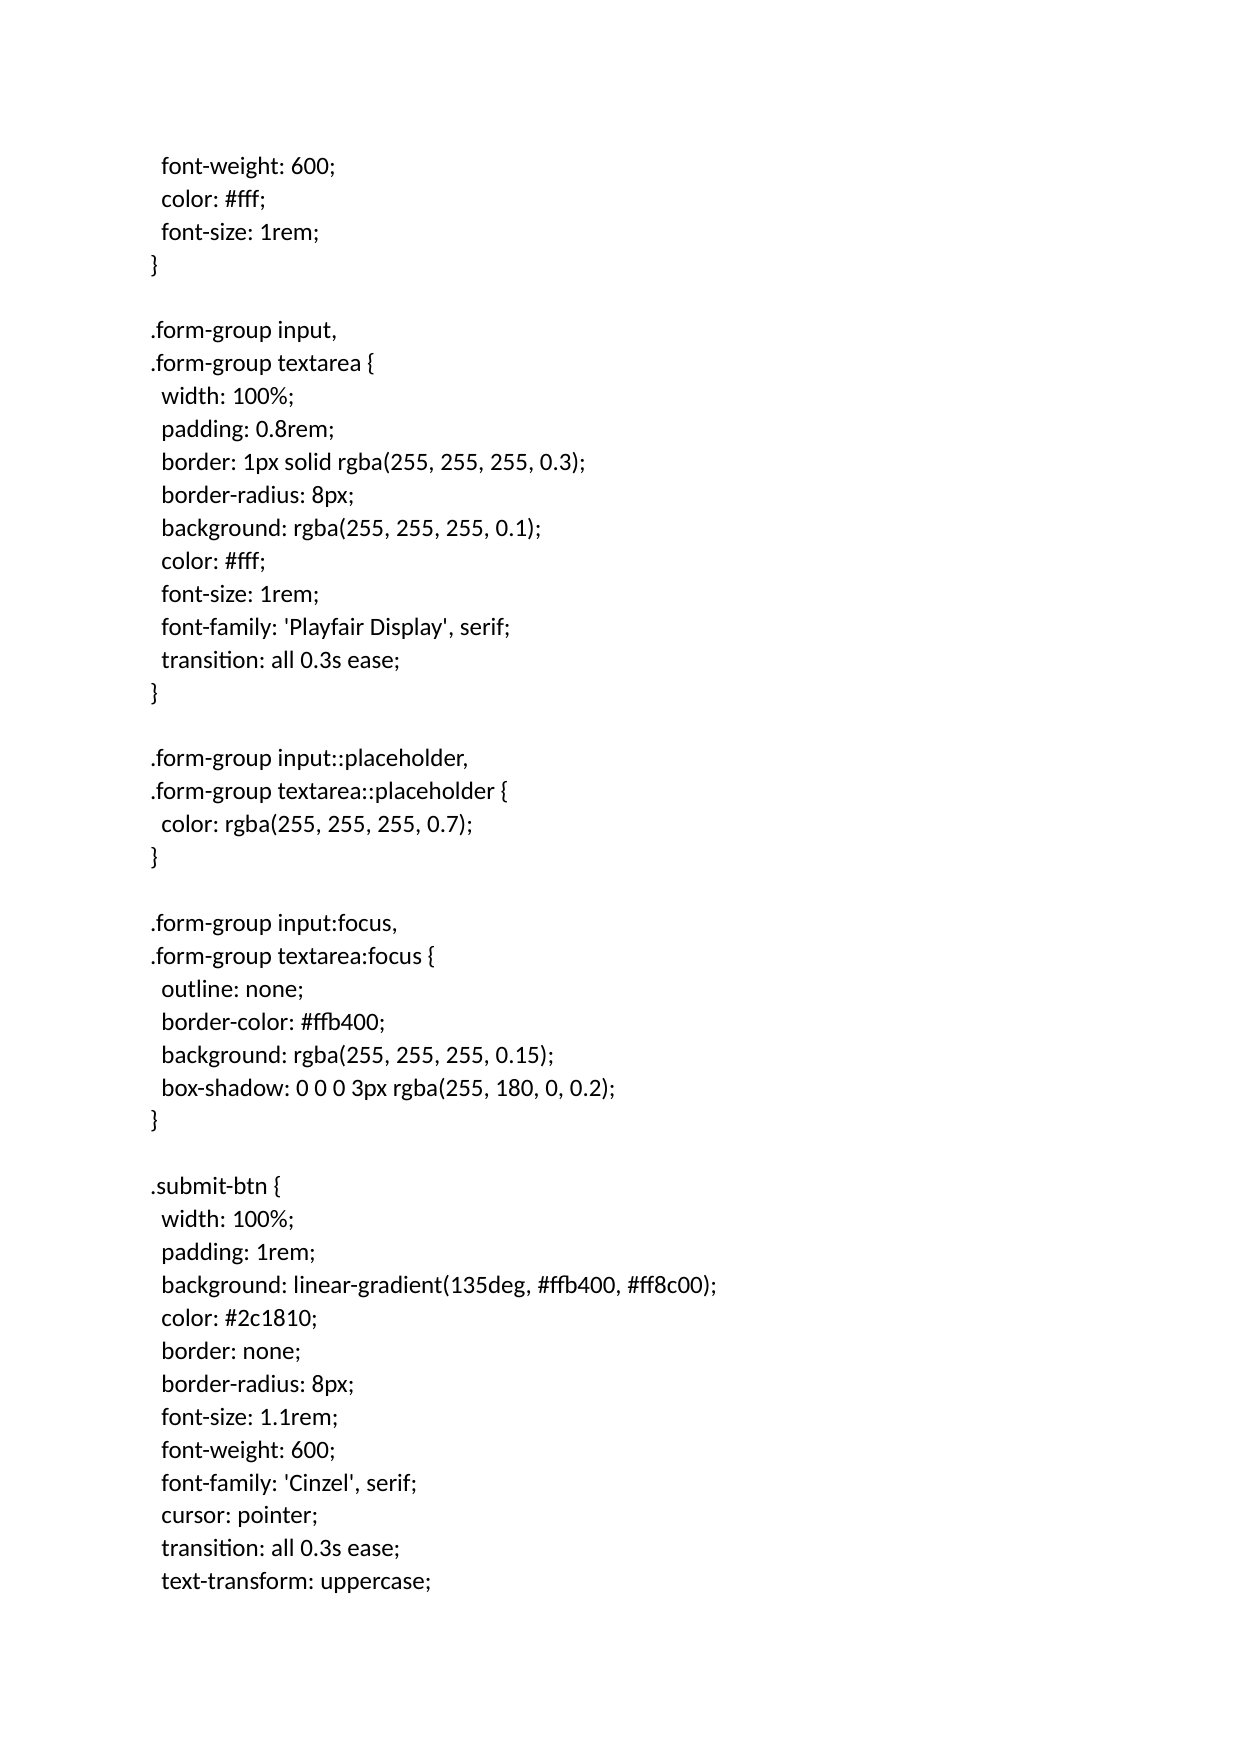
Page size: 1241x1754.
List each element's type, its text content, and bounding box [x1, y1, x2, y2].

text transition: all 0.3s ease; [150, 1532, 1090, 1563]
text .form-group input::placeholder, [150, 742, 1090, 773]
text background: rgba(255, 255, 255, 0.15); [150, 1039, 1090, 1069]
text font-weight: 600; [150, 1434, 1090, 1464]
text .form-group textarea::placeholder { [150, 775, 1090, 806]
text text-transform: uppercase; [150, 1565, 1090, 1596]
text width: 100%; [150, 380, 1090, 411]
text border-color: #ffb400; [150, 1006, 1090, 1036]
text padding: 0.8rem; [150, 413, 1090, 444]
text .submit-btn { [150, 1170, 1090, 1201]
text .form-group textarea:focus { [150, 940, 1090, 971]
text outline: none; [150, 973, 1090, 1003]
text background: rgba(255, 255, 255, 0.1); [150, 512, 1090, 543]
text } [150, 249, 1090, 279]
text width: 100%; [150, 1203, 1090, 1234]
text cursor: pointer; [150, 1499, 1090, 1530]
text border: none; [150, 1335, 1090, 1366]
text font-family: 'Playfair Display', serif; [150, 611, 1090, 641]
text } [150, 677, 1090, 707]
text font-family: 'Cinzel', serif; [150, 1467, 1090, 1497]
text border-radius: 8px; [150, 479, 1090, 510]
text color: rgba(255, 255, 255, 0.7); [150, 808, 1090, 839]
text border: 1px solid rgba(255, 255, 255, 0.3); [150, 446, 1090, 477]
text .form-group textarea { [150, 347, 1090, 378]
text } [150, 841, 1090, 872]
text font-weight: 600; [150, 150, 1090, 181]
text } [150, 1104, 1090, 1135]
text border-radius: 8px; [150, 1368, 1090, 1398]
text padding: 1rem; [150, 1236, 1090, 1267]
text .form-group input, [150, 314, 1090, 345]
text font-size: 1rem; [150, 216, 1090, 246]
text .form-group input:focus, [150, 907, 1090, 938]
text color: #2c1810; [150, 1302, 1090, 1333]
text box-shadow: 0 0 0 3px rgba(255, 180, 0, 0.2); [150, 1072, 1090, 1102]
text font-size: 1.1rem; [150, 1401, 1090, 1431]
text transition: all 0.3s ease; [150, 644, 1090, 674]
text color: #fff; [150, 183, 1090, 213]
text font-size: 1rem; [150, 578, 1090, 608]
text background: linear-gradient(135deg, #ffb400, #ff8c00); [150, 1269, 1090, 1300]
text color: #fff; [150, 545, 1090, 576]
